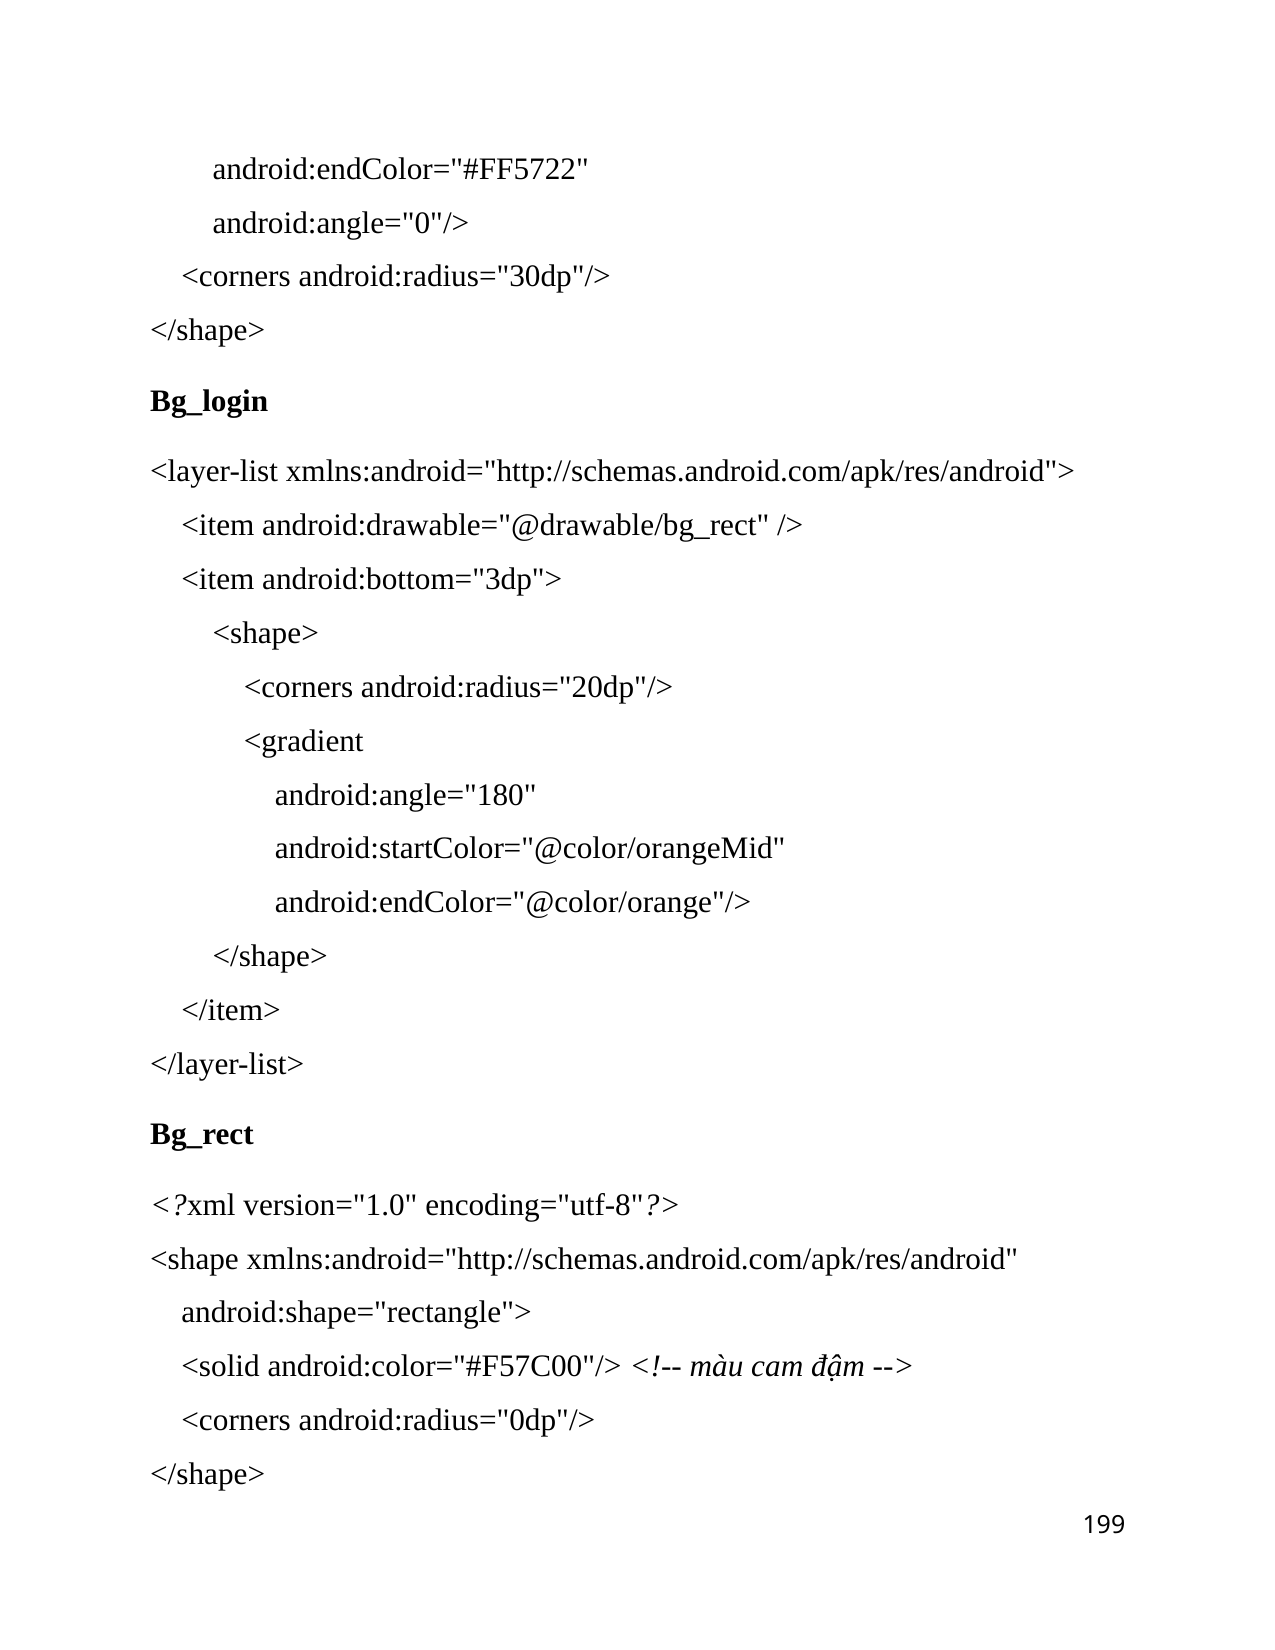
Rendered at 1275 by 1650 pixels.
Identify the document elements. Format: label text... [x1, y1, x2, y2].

text Bg_rect [150, 1116, 1125, 1151]
text <?xml version="1.0" encoding="utf-8"?> <shape xmlns:android="http://schemas.android.com/apk/res/android" android:shape="rectangle"> <solid android:color="#F57C00"/> <!-- màu cam đậm --> <corners android:radius="0dp"/> </shape> [150, 1186, 1125, 1491]
text Bg_login [150, 382, 1125, 418]
text <layer-list xmlns:android="http://schemas.android.com/apk/res/android"> <item android:drawable="@drawable/bg_rect" /> <item android:bottom="3dp"> <shape> <corners android:radius="20dp"/> <gradient android:angle="180" android:startColor="@color/orangeMid" android:endColor="@color/orange"/> </shape> </item> </layer-list> [150, 453, 1125, 1081]
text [150, 150, 1125, 347]
